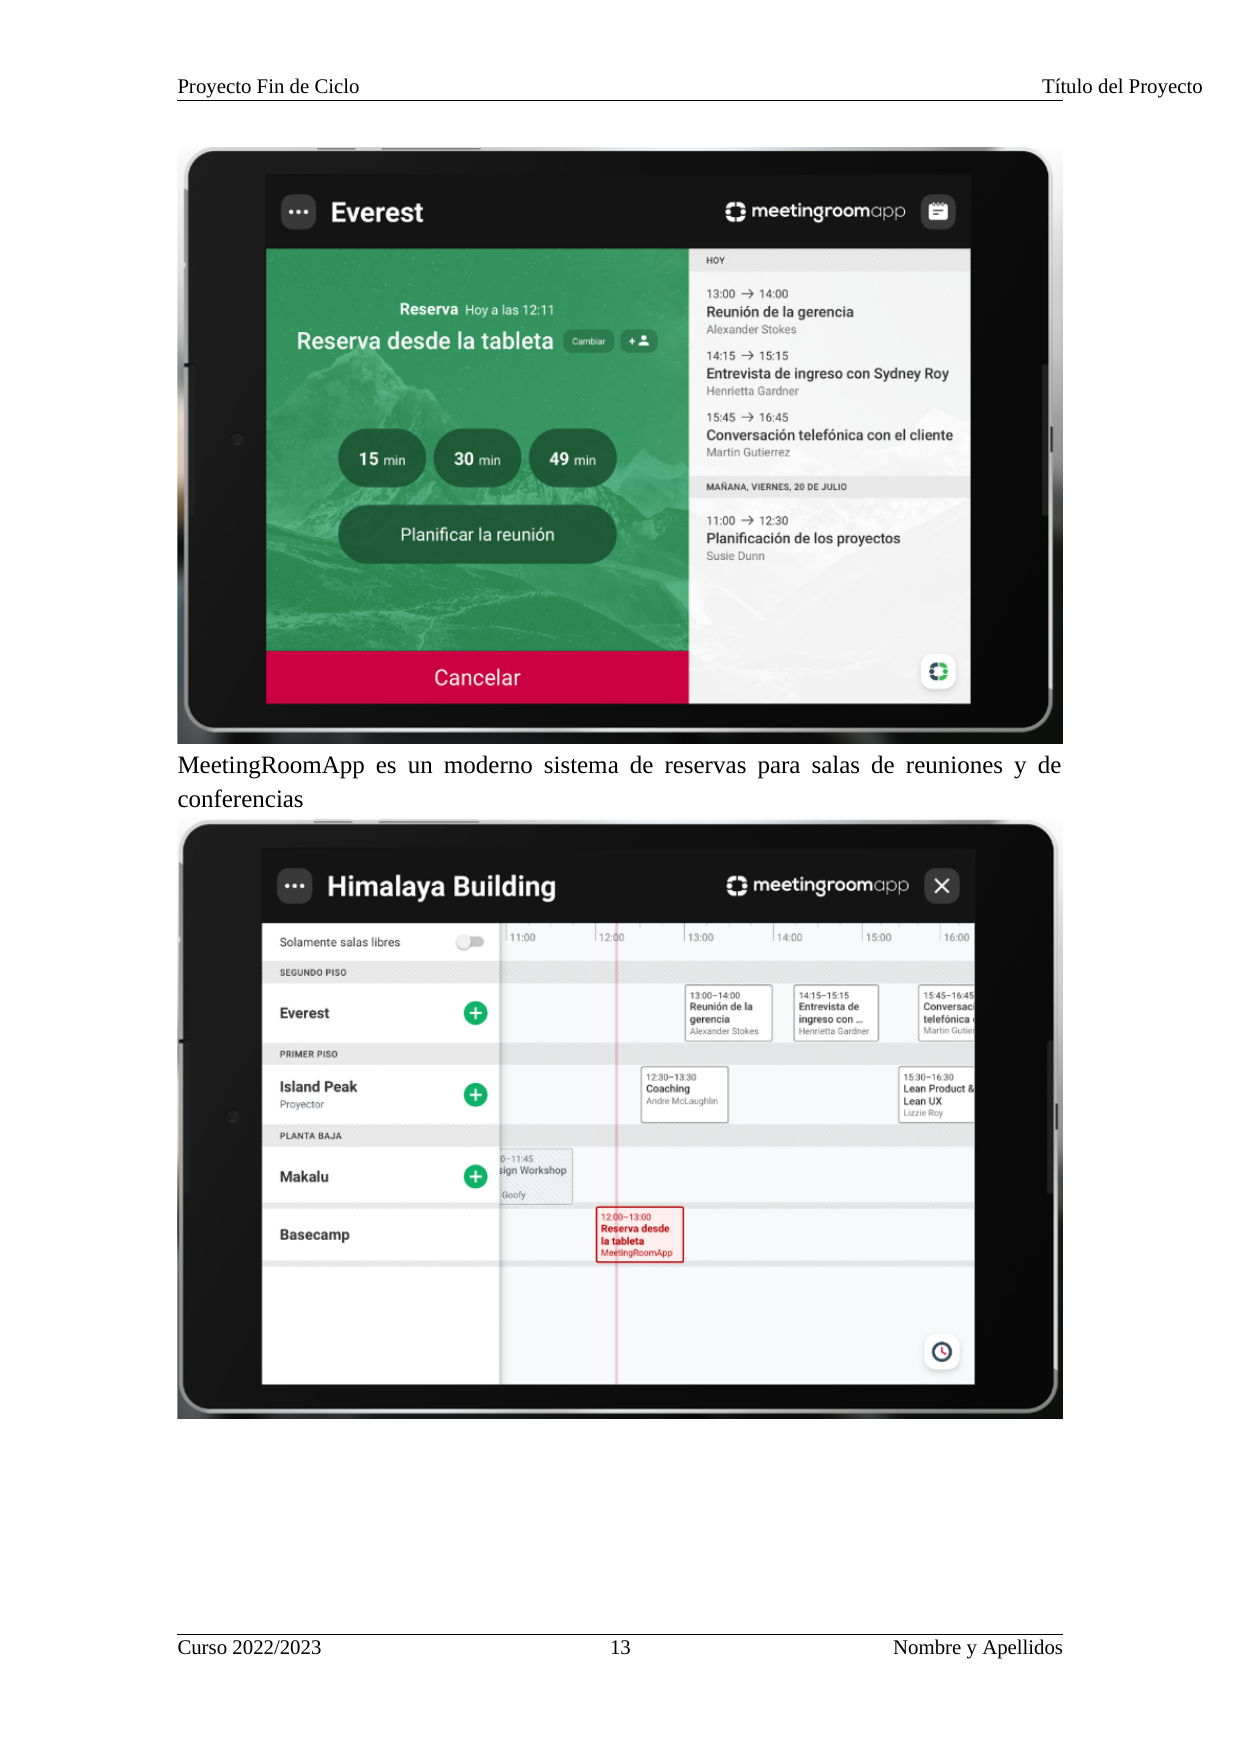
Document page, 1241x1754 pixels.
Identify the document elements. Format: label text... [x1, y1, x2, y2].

picture [177, 147, 1063, 744]
picture [177, 818, 1063, 1419]
text MeetingRoomApp es un moderno sistema de reservas para salas de reuniones y de conferencias [177, 750, 1063, 813]
